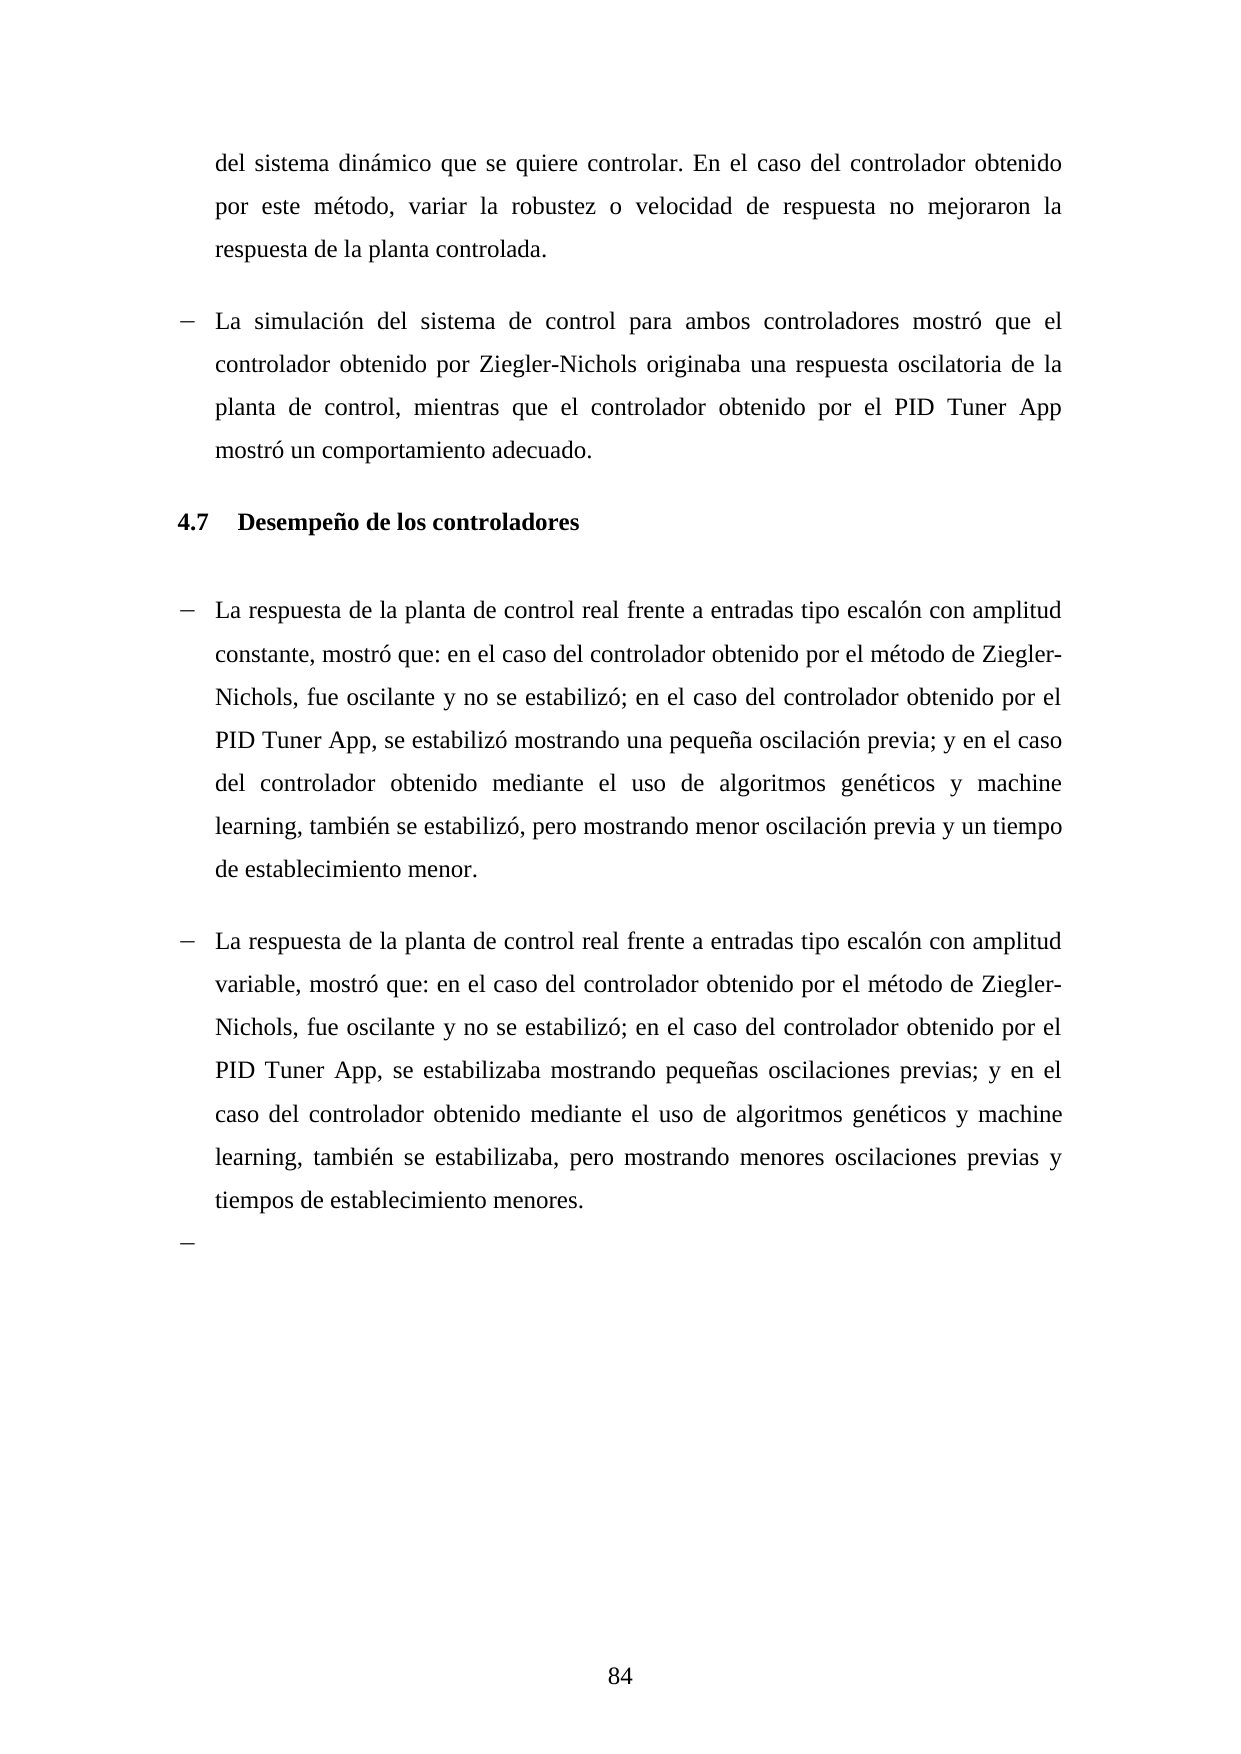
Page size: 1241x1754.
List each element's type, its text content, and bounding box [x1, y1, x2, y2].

subtitle Desempeño de los controladores [177, 507, 1063, 536]
list La simulación del sistema de control para ambos controladores mostró que el controlador obtenido por Ziegler-Nichols originaba una respuesta oscilatoria de la planta de control, mientras que el controlador obtenido por el PID Tuner App mostró un comportamiento adecuado. [177, 306, 1063, 464]
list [177, 148, 1063, 263]
list La respuesta de la planta de control real frente a entradas tipo escalón con amplitud constante, mostró que: en el caso del controlador obtenido por el método de Ziegler-Nichols, fue oscilante y no se estabilizó; en el caso del controlador obtenido por el PID Tuner App, se estabilizó mostrando una pequeña oscilación previa; y en el caso del controlador obtenido mediante el uso de algoritmos genéticos y machine learning, también se estabilizó, pero mostrando menor oscilación previa y un tiempo de establecimiento menor. [177, 596, 1063, 883]
list La respuesta de la planta de control real frente a entradas tipo escalón con amplitud variable, mostró que: en el caso del controlador obtenido por el método de Ziegler-Nichols, fue oscilante y no se estabilizó; en el caso del controlador obtenido por el PID Tuner App, se estabilizaba mostrando pequeñas oscilaciones previas; y en el caso del controlador obtenido mediante el uso de algoritmos genéticos y machine learning, también se estabilizaba, pero mostrando menores oscilaciones previas y tiempos de establecimiento menores. [177, 926, 1063, 1214]
